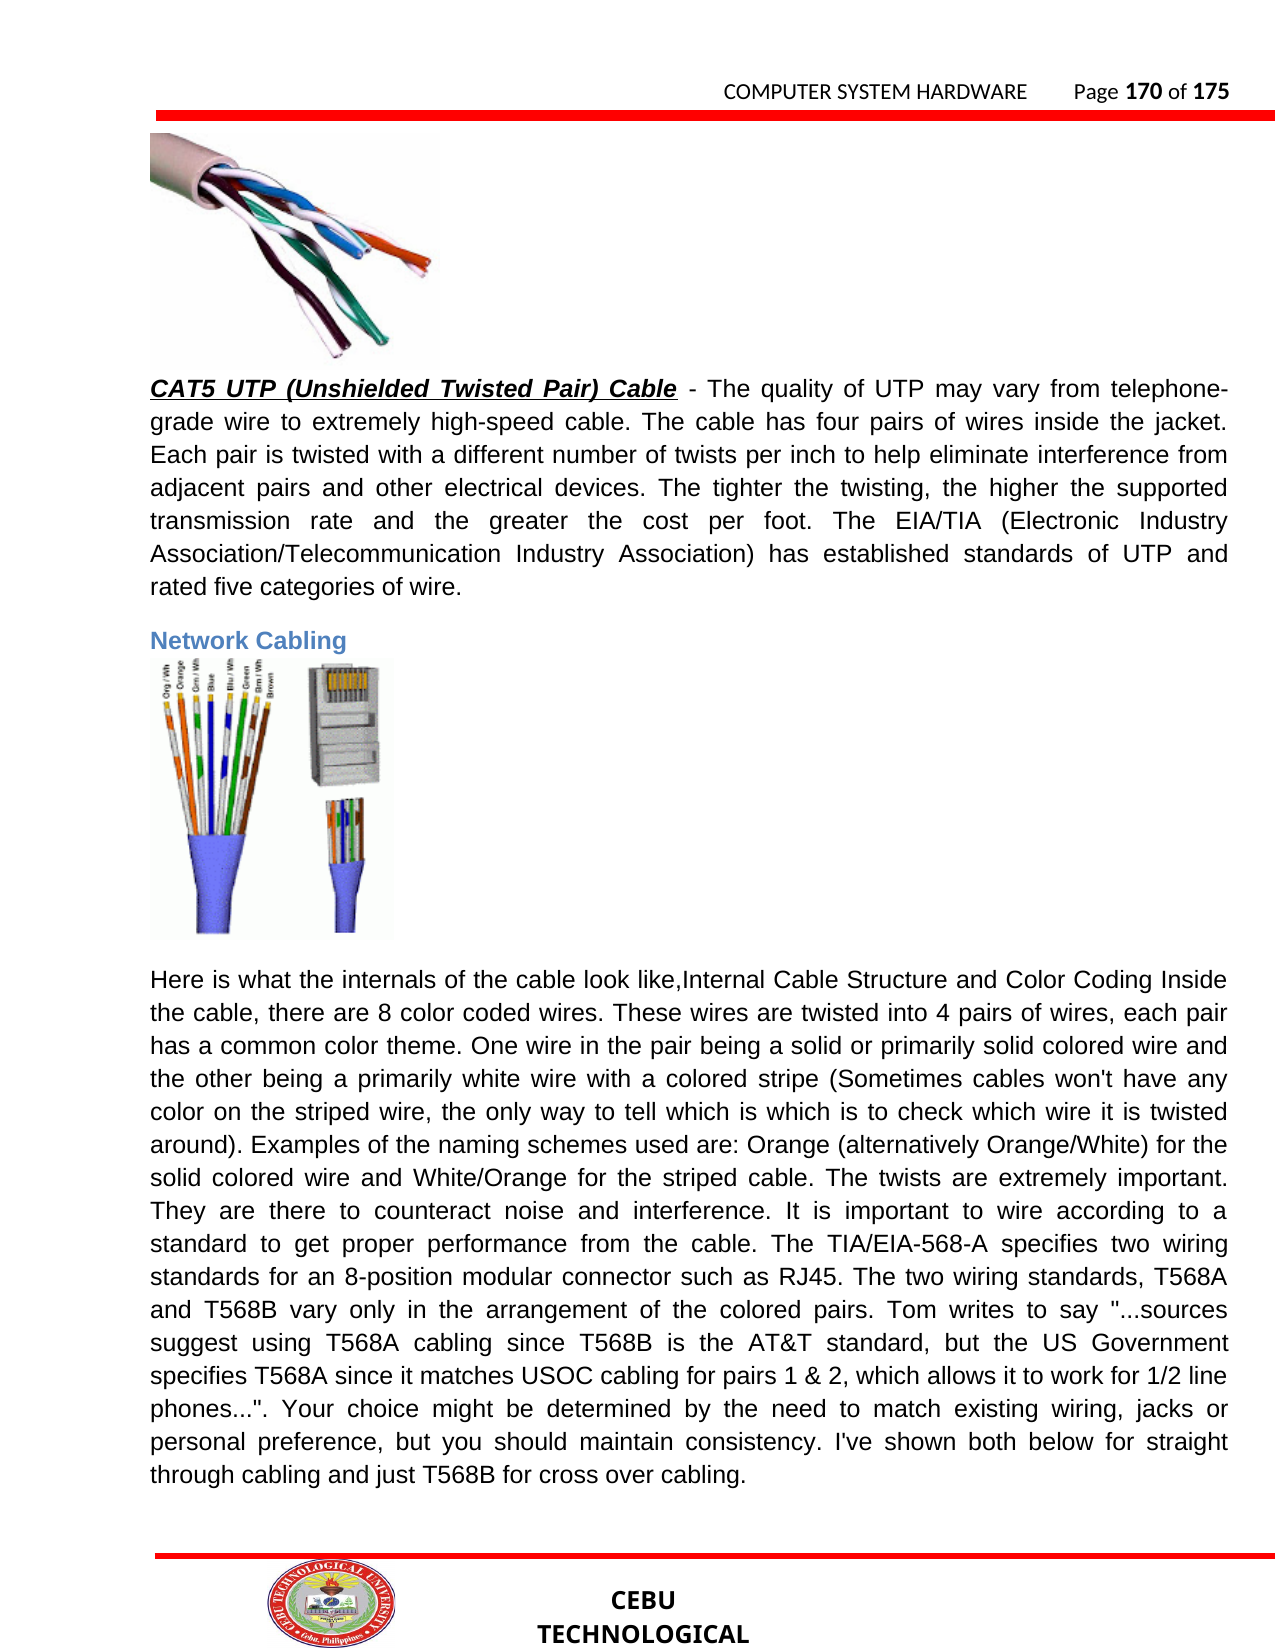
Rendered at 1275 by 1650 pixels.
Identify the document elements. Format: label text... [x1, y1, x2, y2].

picture [150, 133, 440, 370]
text CAT5 UTP (Unshielded Twisted Pair) Cable - The quality of UTP may vary from telephone-grade wire to extremely high-speed cable. The cable has four pairs of wires inside the jacket. Each pair is twisted with a different number of twists per inch to help eliminate interference from adjacent pairs and other electrical devices. The tighter the twisting, the higher the supported transmission rate and the greater the cost per foot. The EIA/TIA (Electronic Industry Association/Telecommunication Industry Association) has established standards of UTP and rated five categories of wire. [150, 374, 1230, 601]
text Here is what the internals of the cable look like,Internal Cable Structure and Color Coding Inside the cable, there are 8 color coded wires. These wires are twisted into 4 pairs of wires, each pair has a common color theme. One wire in the pair being a solid or primarily solid colored wire and the other being a primarily white wire with a colored stripe (Sometimes cables won't have any color on the striped wire, the only way to tell which is which is to check which wire it is twisted around). Examples of the naming schemes used are: Orange (alternatively Orange/White) for the solid colored wire and White/Orange for the striped cable. The twists are extremely important. They are there to counteract noise and interference. It is important to wire according to a standard to get proper performance from the cable. The TIA/EIA-568-A specifies two wiring standards for an 8-position modular connector such as RJ45. The two wiring standards, T568A and T568B vary only in the arrangement of the colored pairs. Tom writes to say "...sources suggest using T568A cabling since T568B is the AT&T standard, but the US Government specifies T568A since it matches USOC cabling for pairs 1 & 2, which allows it to work for 1/2 line phones...". Your choice might be determined by the need to match existing wiring, jacks or personal preference, but you should maintain consistency. I've shown both below for straight through cabling and just T568B for cross over cabling. [150, 965, 1230, 1489]
picture [150, 658, 395, 940]
subtitle Network Cabling [150, 626, 1230, 655]
picture [267, 1559, 396, 1648]
